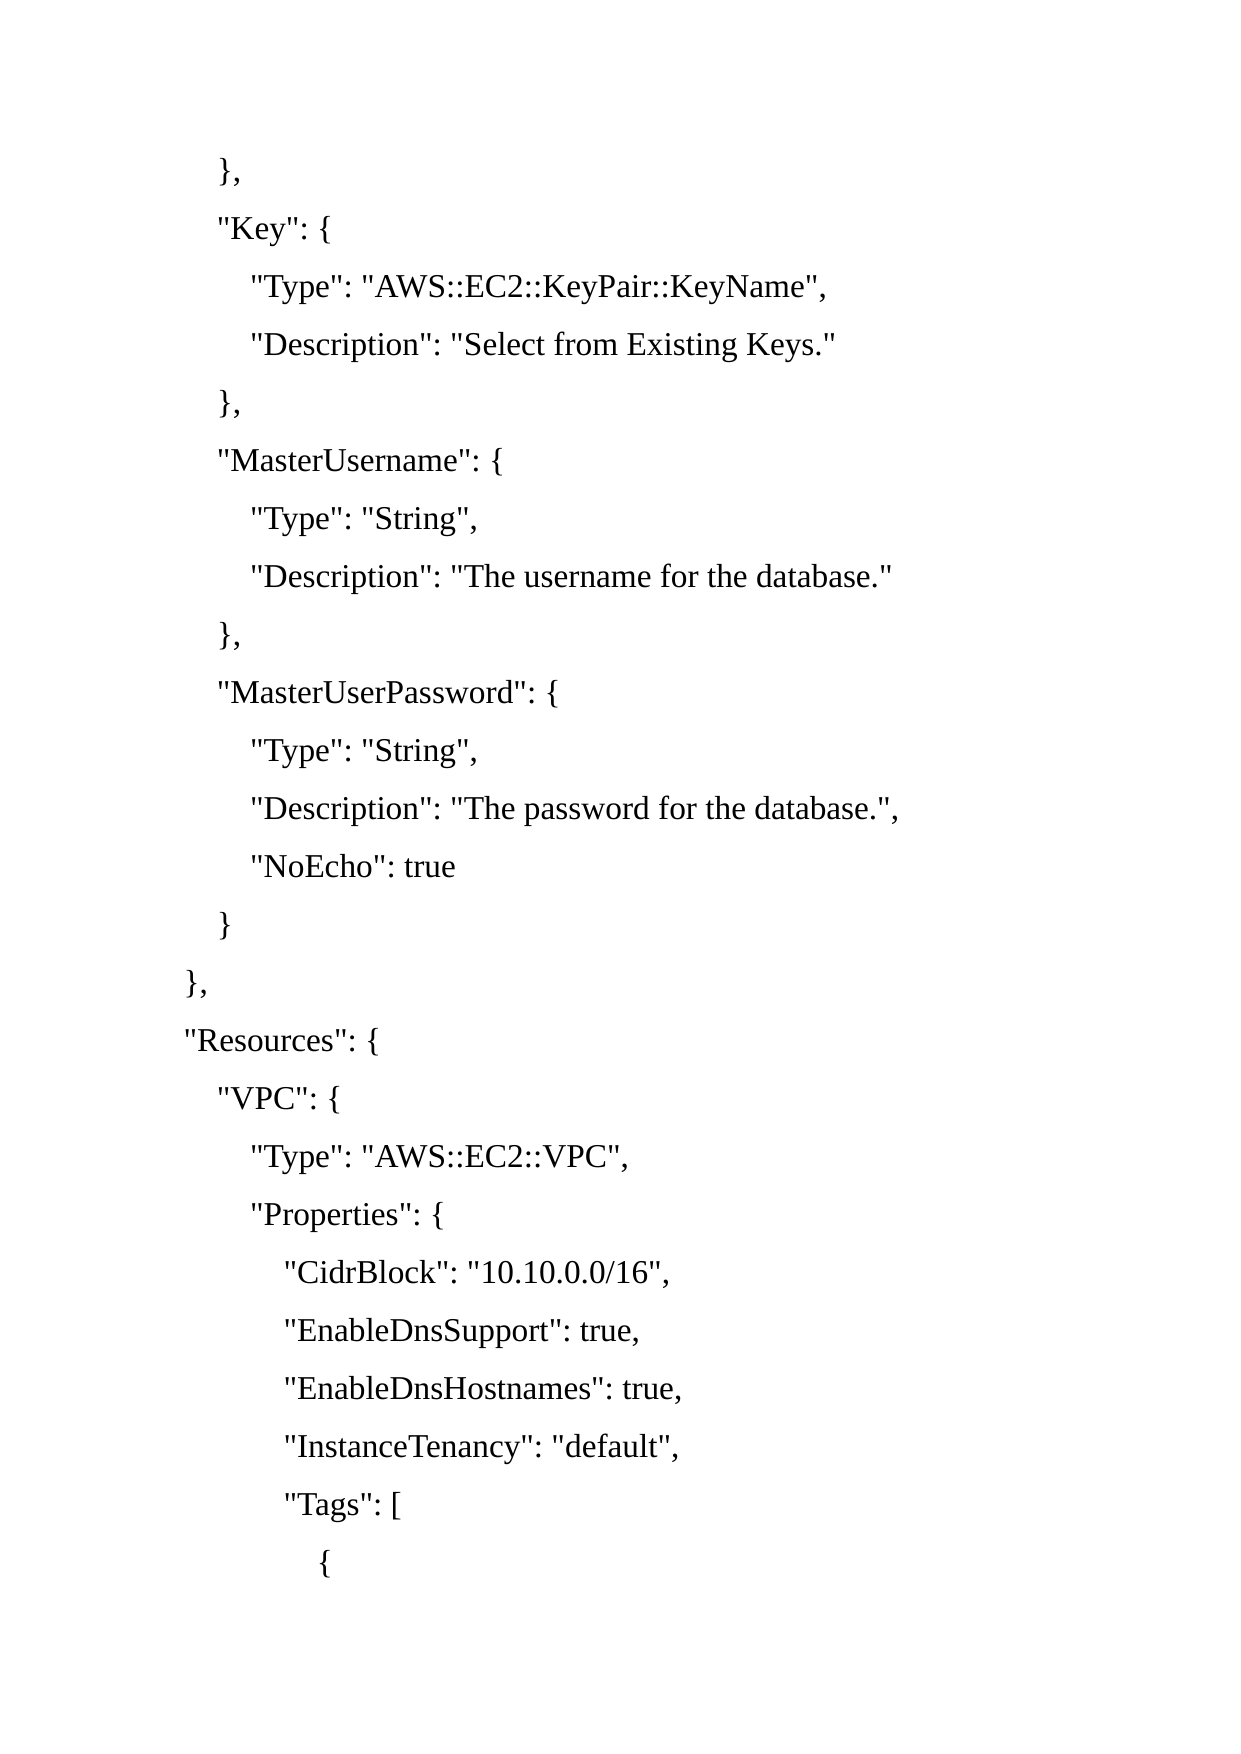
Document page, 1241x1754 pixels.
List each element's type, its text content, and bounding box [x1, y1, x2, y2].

text "CidrBlock": "10.10.0.0/16", [150, 1252, 1090, 1291]
text }, [150, 962, 1090, 1001]
text "Description": "Select from Existing Keys." [150, 324, 1090, 362]
text "Type": "String", [150, 730, 1090, 768]
text }, [150, 614, 1090, 652]
text }, [150, 382, 1090, 420]
text "MasterUserPassword": { [150, 672, 1090, 711]
text } [150, 904, 1090, 943]
text "Properties": { [150, 1194, 1090, 1233]
text "Description": "The password for the database.", [150, 788, 1090, 827]
text "EnableDnsHostnames": true, [150, 1368, 1090, 1407]
text }, [150, 150, 1090, 188]
text "Tags": [ [150, 1484, 1090, 1523]
text "Description": "The username for the database." [150, 556, 1090, 594]
text "Type": "AWS::EC2::VPC", [150, 1136, 1090, 1175]
text "VPC": { [150, 1078, 1090, 1117]
text "NoEcho": true [150, 846, 1090, 884]
text "EnableDnsSupport": true, [150, 1310, 1090, 1349]
text "Type": "AWS::EC2::KeyPair::KeyName", [150, 266, 1090, 304]
text "Type": "String", [150, 498, 1090, 536]
text "MasterUsername": { [150, 440, 1090, 478]
text "Resources": { [150, 1020, 1090, 1059]
text "InstanceTenancy": "default", [150, 1426, 1090, 1465]
text { [150, 1542, 1090, 1581]
text "Key": { [150, 208, 1090, 246]
